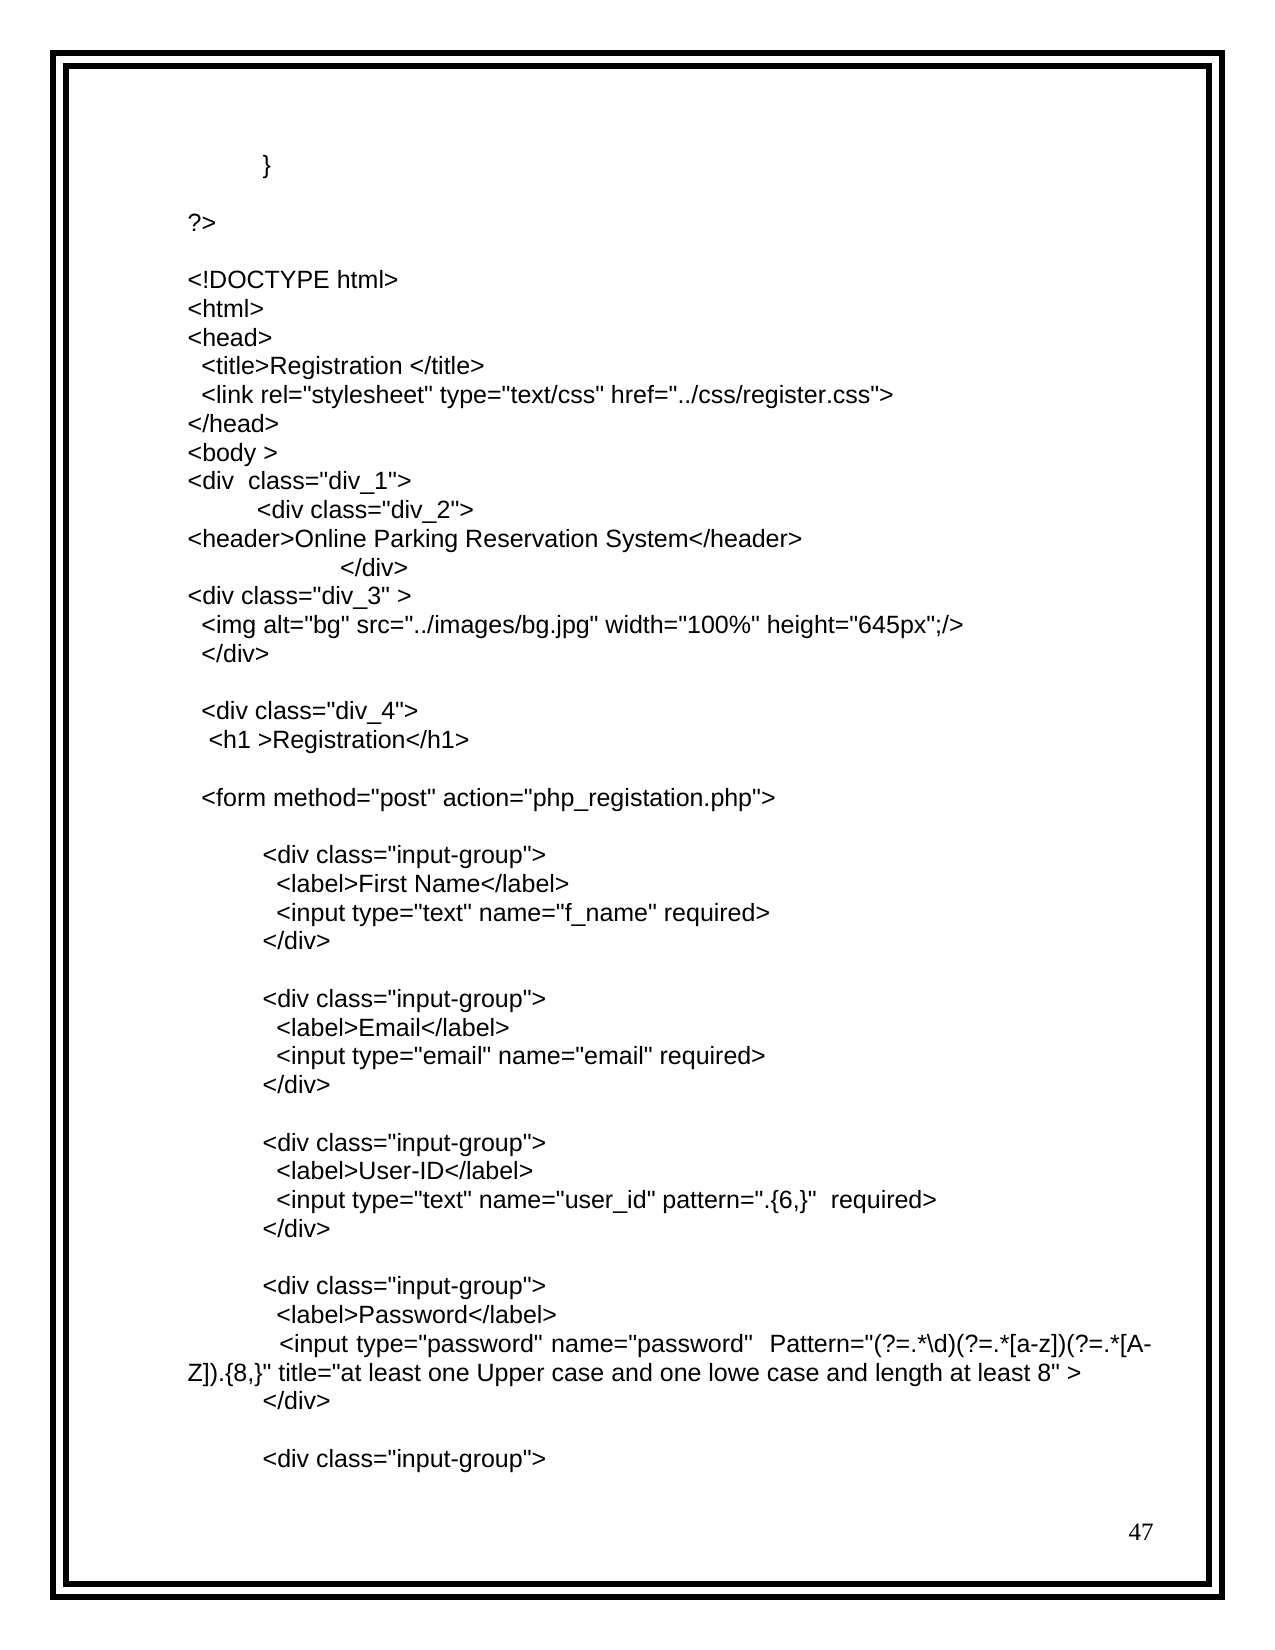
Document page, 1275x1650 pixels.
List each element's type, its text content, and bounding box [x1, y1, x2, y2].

text <input type="text" name="user_id" pattern=".{6,}" required> [187, 1185, 1153, 1214]
text <label>First Name</label> [187, 869, 1153, 897]
text <input type="password" name="password" Pattern="(?=.*\d)(?=.*[a-z])(?=.*[A-Z]).{8,}" title="at least one Upper case and one lowe case and length at least 8" > [187, 1329, 1153, 1386]
text <div class="input-group"> [187, 1271, 1153, 1300]
text <head> [187, 322, 1153, 351]
text </div> [187, 926, 1153, 955]
text <div class="input-group"> [187, 1127, 1153, 1156]
text <div class="div_1"> [187, 466, 1153, 495]
text <input type="email" name="email" required> [187, 1041, 1153, 1070]
text <h1 >Registration</h1> [187, 725, 1153, 754]
text <form method="post" action="php_registation.php"> [187, 782, 1153, 811]
text <html> [187, 294, 1153, 322]
text } [187, 150, 1153, 179]
text </div> [187, 1214, 1153, 1242]
text </div> [187, 639, 1153, 667]
text ?> [187, 207, 1153, 236]
text <header>Online Parking Reservation System</header> [187, 524, 1153, 552]
text <title>Registration </title> [187, 351, 1153, 380]
text </div> [187, 1070, 1153, 1099]
text <body > [187, 437, 1153, 466]
text <div class="input-group"> [187, 840, 1153, 869]
text <div class="input-group"> [187, 1444, 1153, 1472]
text <link rel="stylesheet" type="text/css" href="../css/register.css"> [187, 380, 1153, 409]
text </div> [187, 1386, 1153, 1415]
text </head> [187, 409, 1153, 437]
text <div class="div_3" > [187, 581, 1153, 610]
text <img alt="bg" src="../images/bg.jpg" width="100%" height="645px";/> [187, 610, 1153, 639]
text <div class="div_4"> [187, 696, 1153, 725]
text <label>User-ID</label> [187, 1156, 1153, 1185]
text <input type="text" name="f_name" required> [187, 897, 1153, 926]
text <div class="input-group"> [187, 984, 1153, 1012]
text <div class="div_2"> [187, 495, 1153, 524]
text <label>Password</label> [187, 1300, 1153, 1329]
text <!DOCTYPE html> [187, 265, 1153, 294]
text <label>Email</label> [187, 1012, 1153, 1041]
text </div> [187, 552, 1153, 581]
